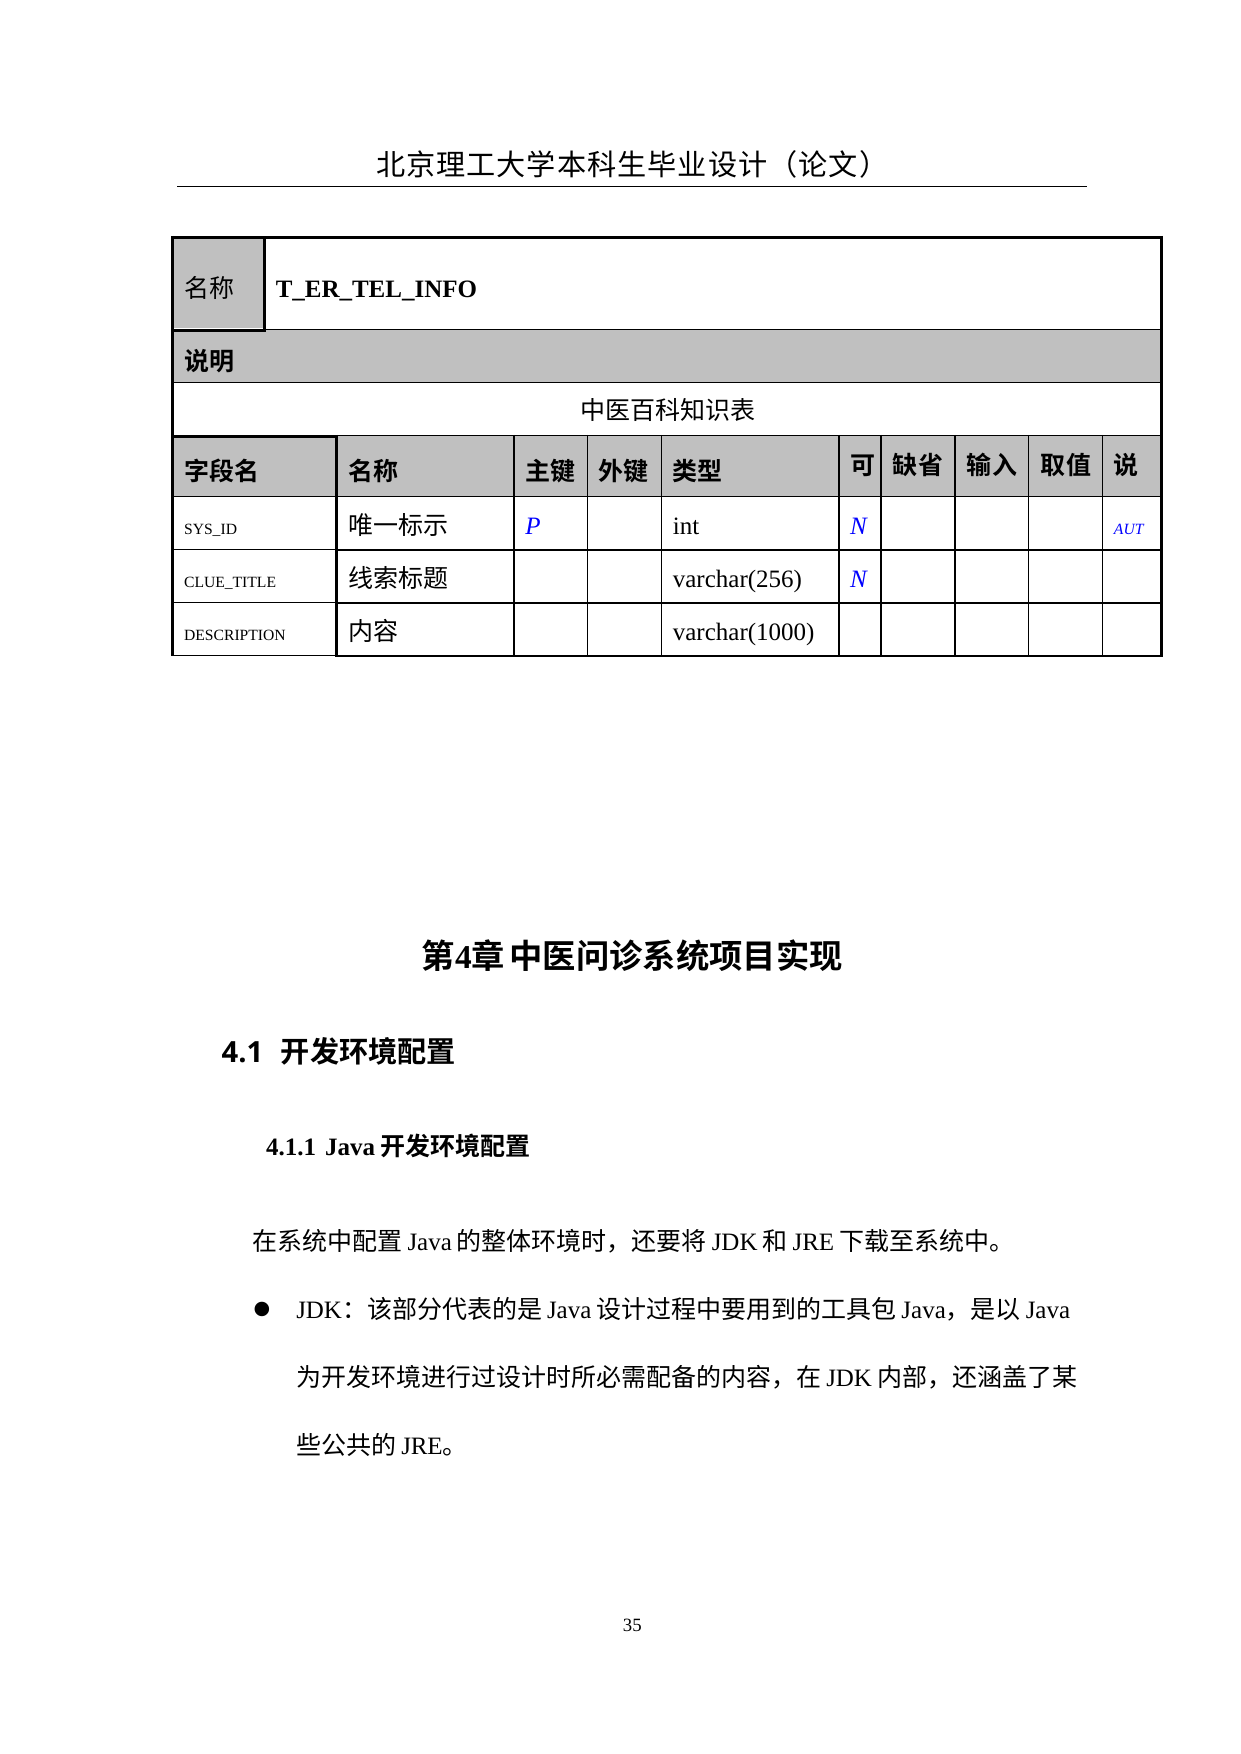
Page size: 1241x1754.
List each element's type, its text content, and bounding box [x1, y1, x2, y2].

table_cell SYS_ID [174, 497, 335, 549]
table_cell int [662, 497, 838, 549]
table_cell [1029, 551, 1102, 602]
table_cell 说明 [1103, 436, 1160, 496]
table_cell 缺省值 [882, 436, 954, 496]
table_cell [1029, 497, 1102, 549]
table_cell 内容 [338, 604, 513, 655]
table_cell 可否为空 [840, 436, 880, 496]
table_cell N [840, 497, 880, 549]
table_cell DESCRIPTION [174, 603, 335, 655]
table_cell [1103, 551, 1160, 602]
table_cell [882, 604, 954, 655]
table_cell 说明 [174, 330, 1160, 382]
table_cell 中医百科知识表 [174, 383, 1160, 435]
table_cell 名称 [338, 436, 513, 496]
table_cell [956, 604, 1028, 655]
table_cell CLUE_TITLE [174, 550, 335, 602]
table_cell [588, 497, 661, 549]
table_cell 外键 [588, 436, 661, 496]
table_cell [1029, 604, 1102, 655]
table_cell varchar(256) [662, 551, 838, 602]
table_cell [882, 551, 954, 602]
table_header T_ER_TEL_INFO [266, 239, 1160, 328]
subtitle 中医问诊系统项目实现 [177, 921, 1087, 988]
list JDK：该部分代表的是Java设计过程中要用到的工具包Java，是以Java为开发环境进行过设计时所必需配备的内容，在JDK内部，还涵盖了某些公共的JRE。 [252, 1273, 1087, 1477]
text 在系统中配置Java的整体环境时，还要将JDK和JRE下载至系统中。 [202, 1206, 1087, 1273]
table_cell [956, 551, 1028, 602]
table_cell 字段名 [174, 438, 335, 496]
table_cell N [840, 551, 880, 602]
table_cell 主键 [515, 436, 587, 496]
table_cell [956, 497, 1028, 549]
subtitle Java开发环境配置 [266, 1111, 1087, 1178]
table_cell P [515, 497, 587, 549]
table_cell 取值范围 [1029, 436, 1102, 496]
table_cell [515, 604, 587, 655]
table_cell varchar(1000) [662, 604, 838, 655]
table_cell [588, 551, 661, 602]
table_cell 线索标题 [338, 551, 513, 602]
table_cell AUTO_INCREMENT [1103, 497, 1160, 549]
table_cell 输入方式 [956, 436, 1028, 496]
table_cell [840, 604, 880, 655]
table_cell [588, 604, 661, 655]
table_cell 类型 [662, 436, 838, 496]
table_cell [1103, 604, 1160, 655]
table_cell [515, 551, 587, 602]
table_header 名称 [174, 239, 263, 328]
table_cell 唯一标示 [338, 497, 513, 549]
subtitle 开发环境配置 [221, 1016, 1087, 1083]
table_cell [882, 497, 954, 549]
